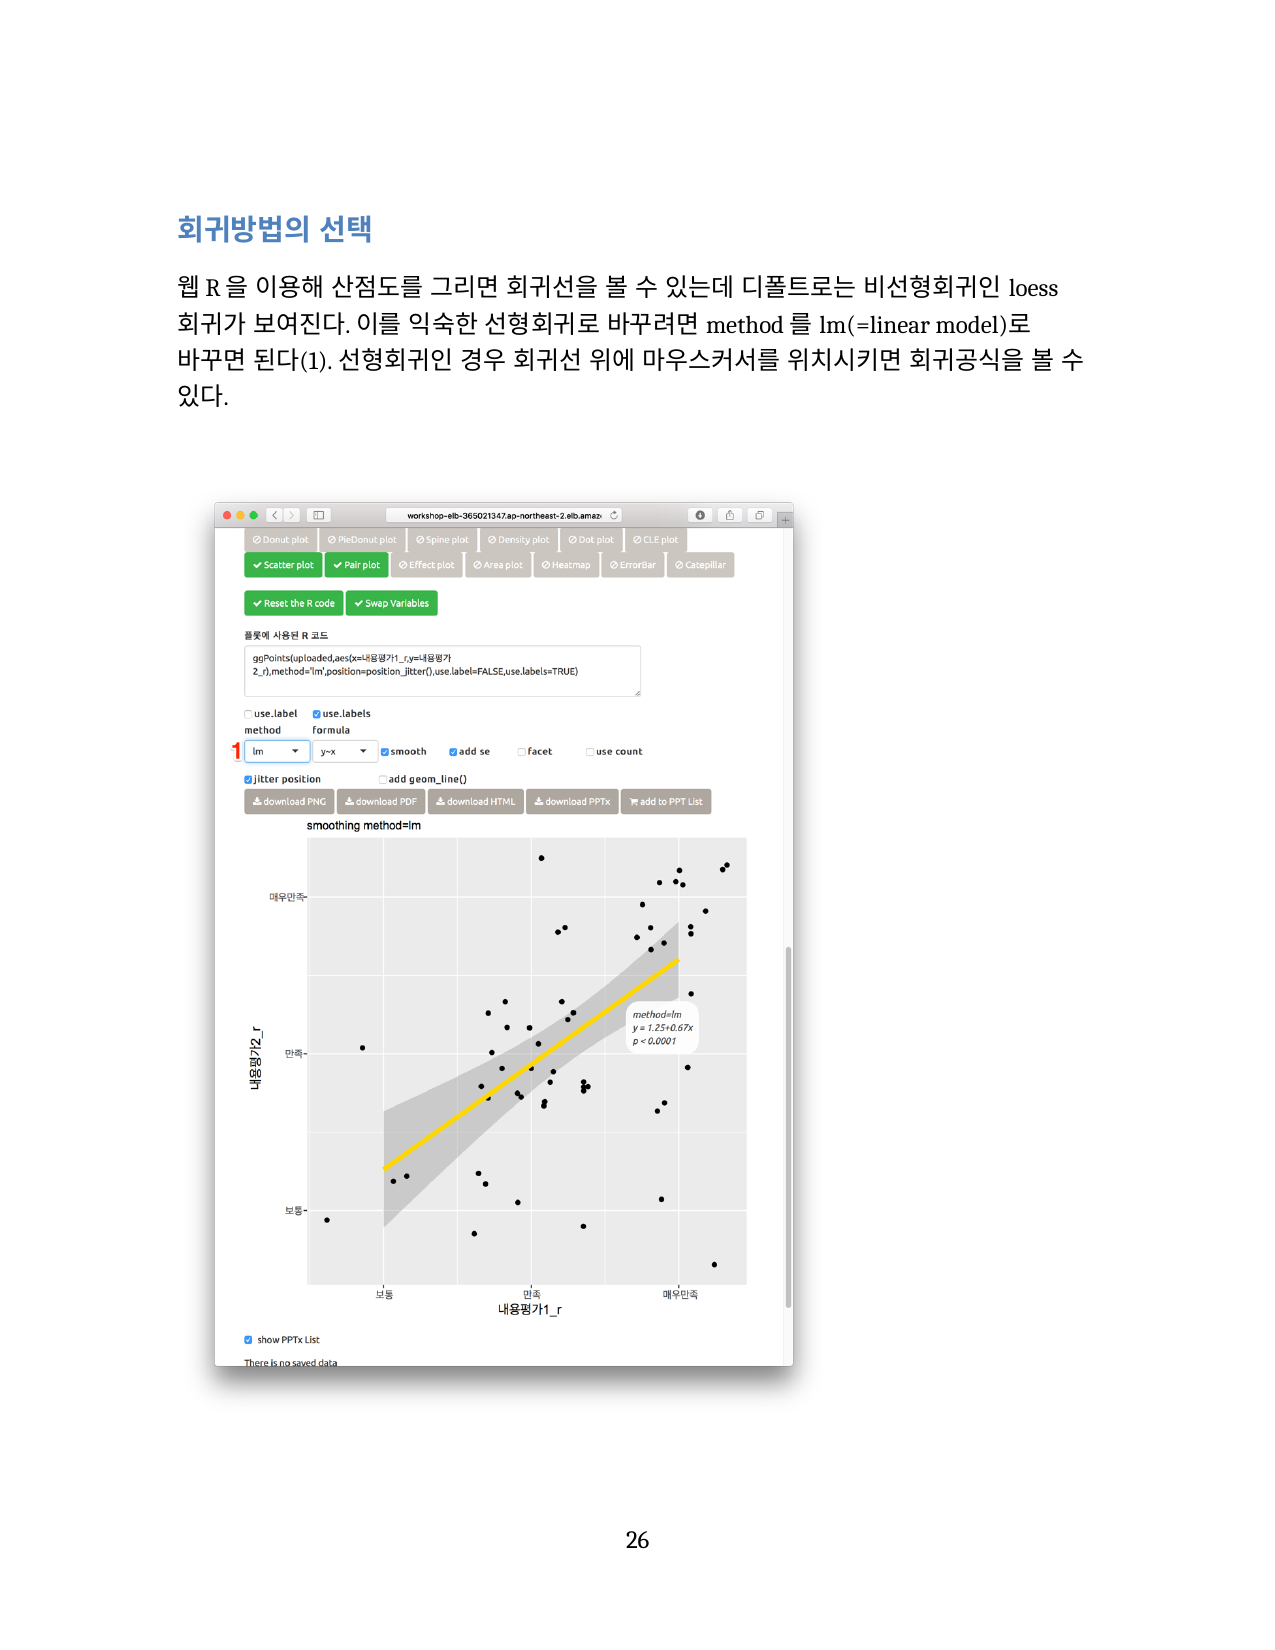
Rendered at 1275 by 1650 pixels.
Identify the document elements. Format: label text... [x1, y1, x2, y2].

subtitle 회귀방법의 선택 [177, 207, 1098, 249]
picture [177, 481, 830, 1419]
text 웹R을 이용해 산점도를 그리면 회귀선을 볼 수 있는데 디폴트로는 비선형회귀인 loess회귀가 보여진다. 이를 익숙한 선형회귀로 바꾸려면 method를 lm(=linear model)로 바꾸면 된다(1). 선형회귀인 경우 회귀선 위에 마우스커서를 위치시키면 회귀공식을 볼 수 있다. [177, 268, 1098, 413]
